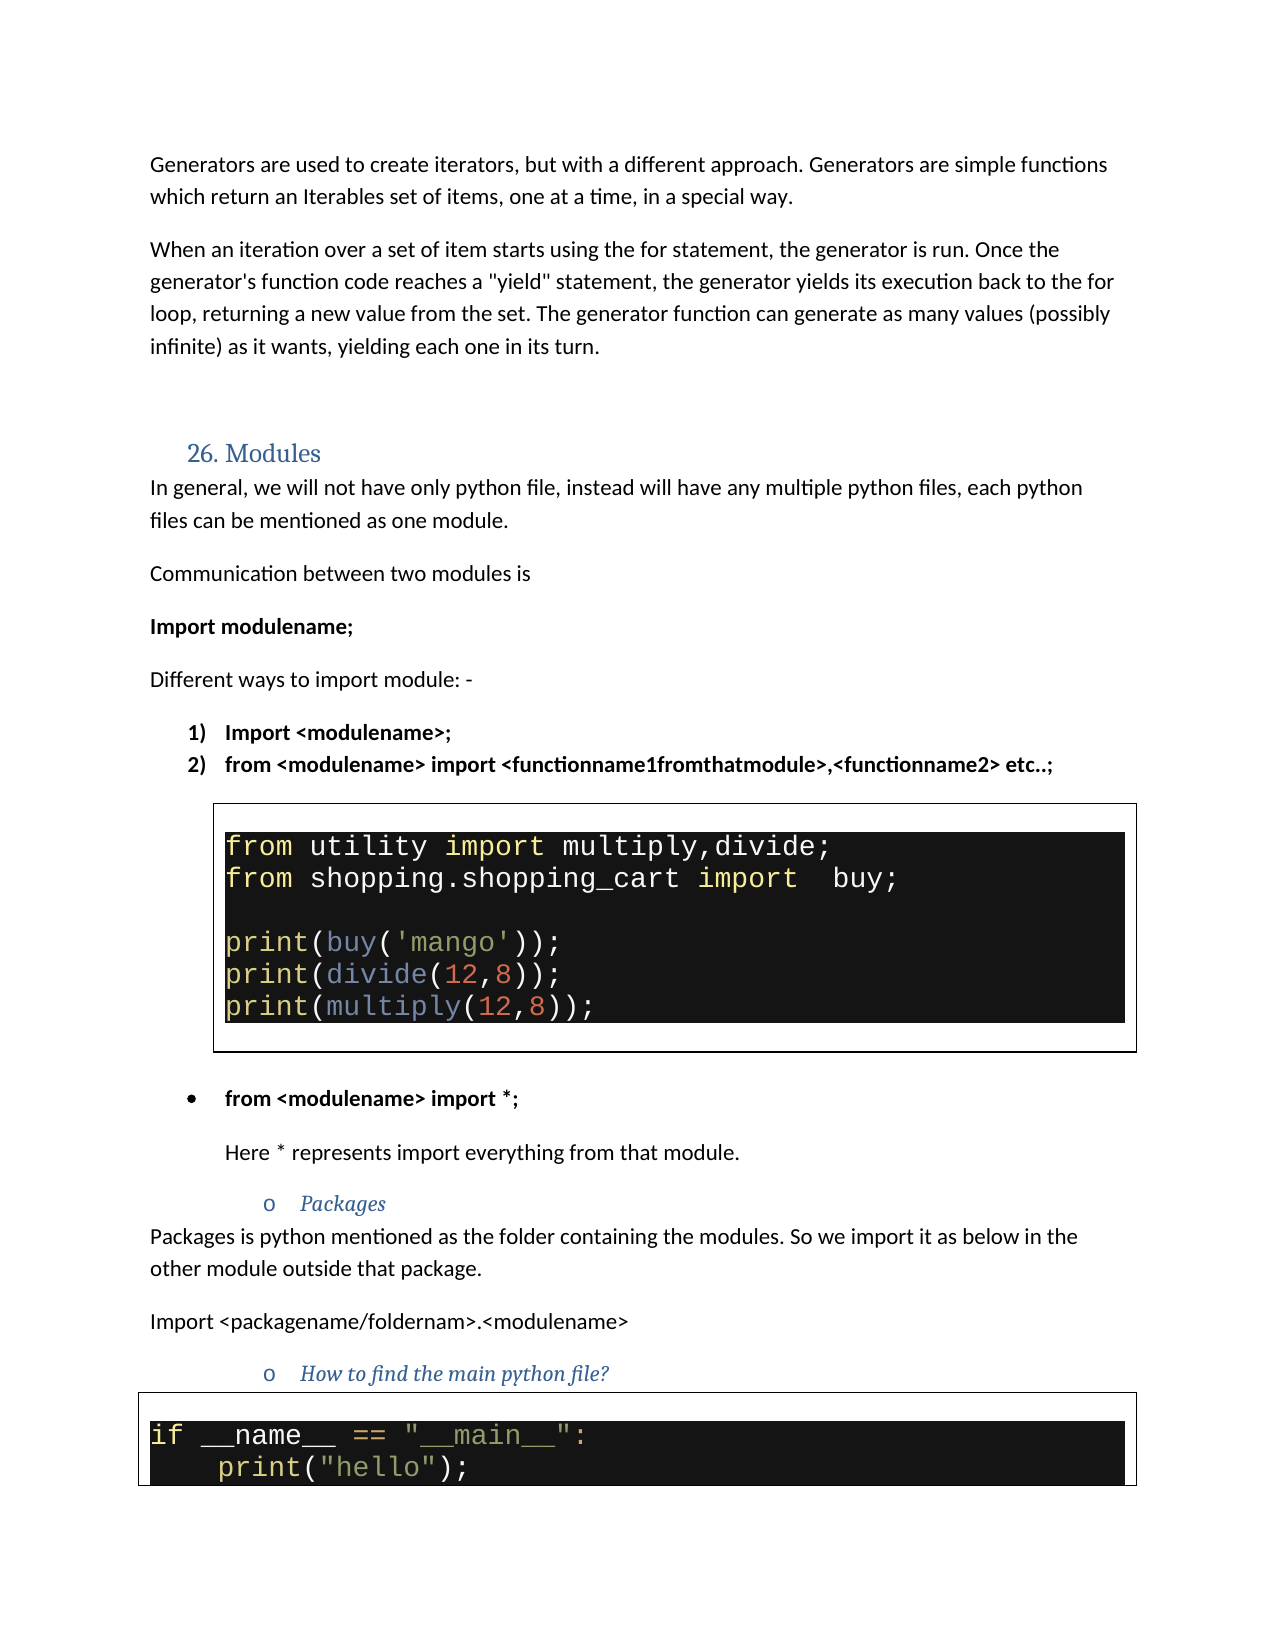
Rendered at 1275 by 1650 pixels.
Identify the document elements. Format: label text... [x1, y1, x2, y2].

list Import <modulename>; [187, 718, 1125, 746]
text When an iteration over a set of item starts using the for statement, the generator is run. Once the generator's function code reaches a "yield" statement, the generator yields its execution back to the for loop, returning a new value from the set. The generator function can generate as many values (possibly infinite) as it wants, yielding each one in its turn. [150, 235, 1125, 360]
text Different ways to import module: - [150, 665, 1125, 693]
subtitle How to find the main python file? [262, 1360, 1125, 1388]
text In general, we will not have only python file, instead will have any multiple python files, each python files can be mentioned as one module. [150, 473, 1125, 534]
list from <modulename> import *; [187, 1084, 1125, 1113]
text Packages is python mentioned as the folder containing the modules. So we import it as below in the other module outside that package. [150, 1222, 1125, 1282]
table_header from utility import multiply,divide; from shopping.shopping_cart import buy; print(buy('mango')); print(divide(12,8)); print(multiply(12,8)); [214, 804, 1136, 1051]
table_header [139, 1393, 1136, 1485]
subtitle Modules [187, 438, 1125, 469]
list from <modulename> import <functionname1fromthatmodule>,<functionname2> etc..; [187, 750, 1125, 778]
text Here * represents import everything from that module. [150, 1138, 1125, 1166]
text Import <packagename/foldernam>.<modulename> [150, 1307, 1125, 1335]
text Import modulename; [150, 612, 1125, 640]
subtitle Packages [262, 1191, 1125, 1218]
text Communication between two modules is [150, 559, 1125, 587]
text Generators are used to create iterators, but with a different approach. Generators are simple functions which return an Iterables set of items, one at a time, in a special way. [150, 150, 1125, 210]
